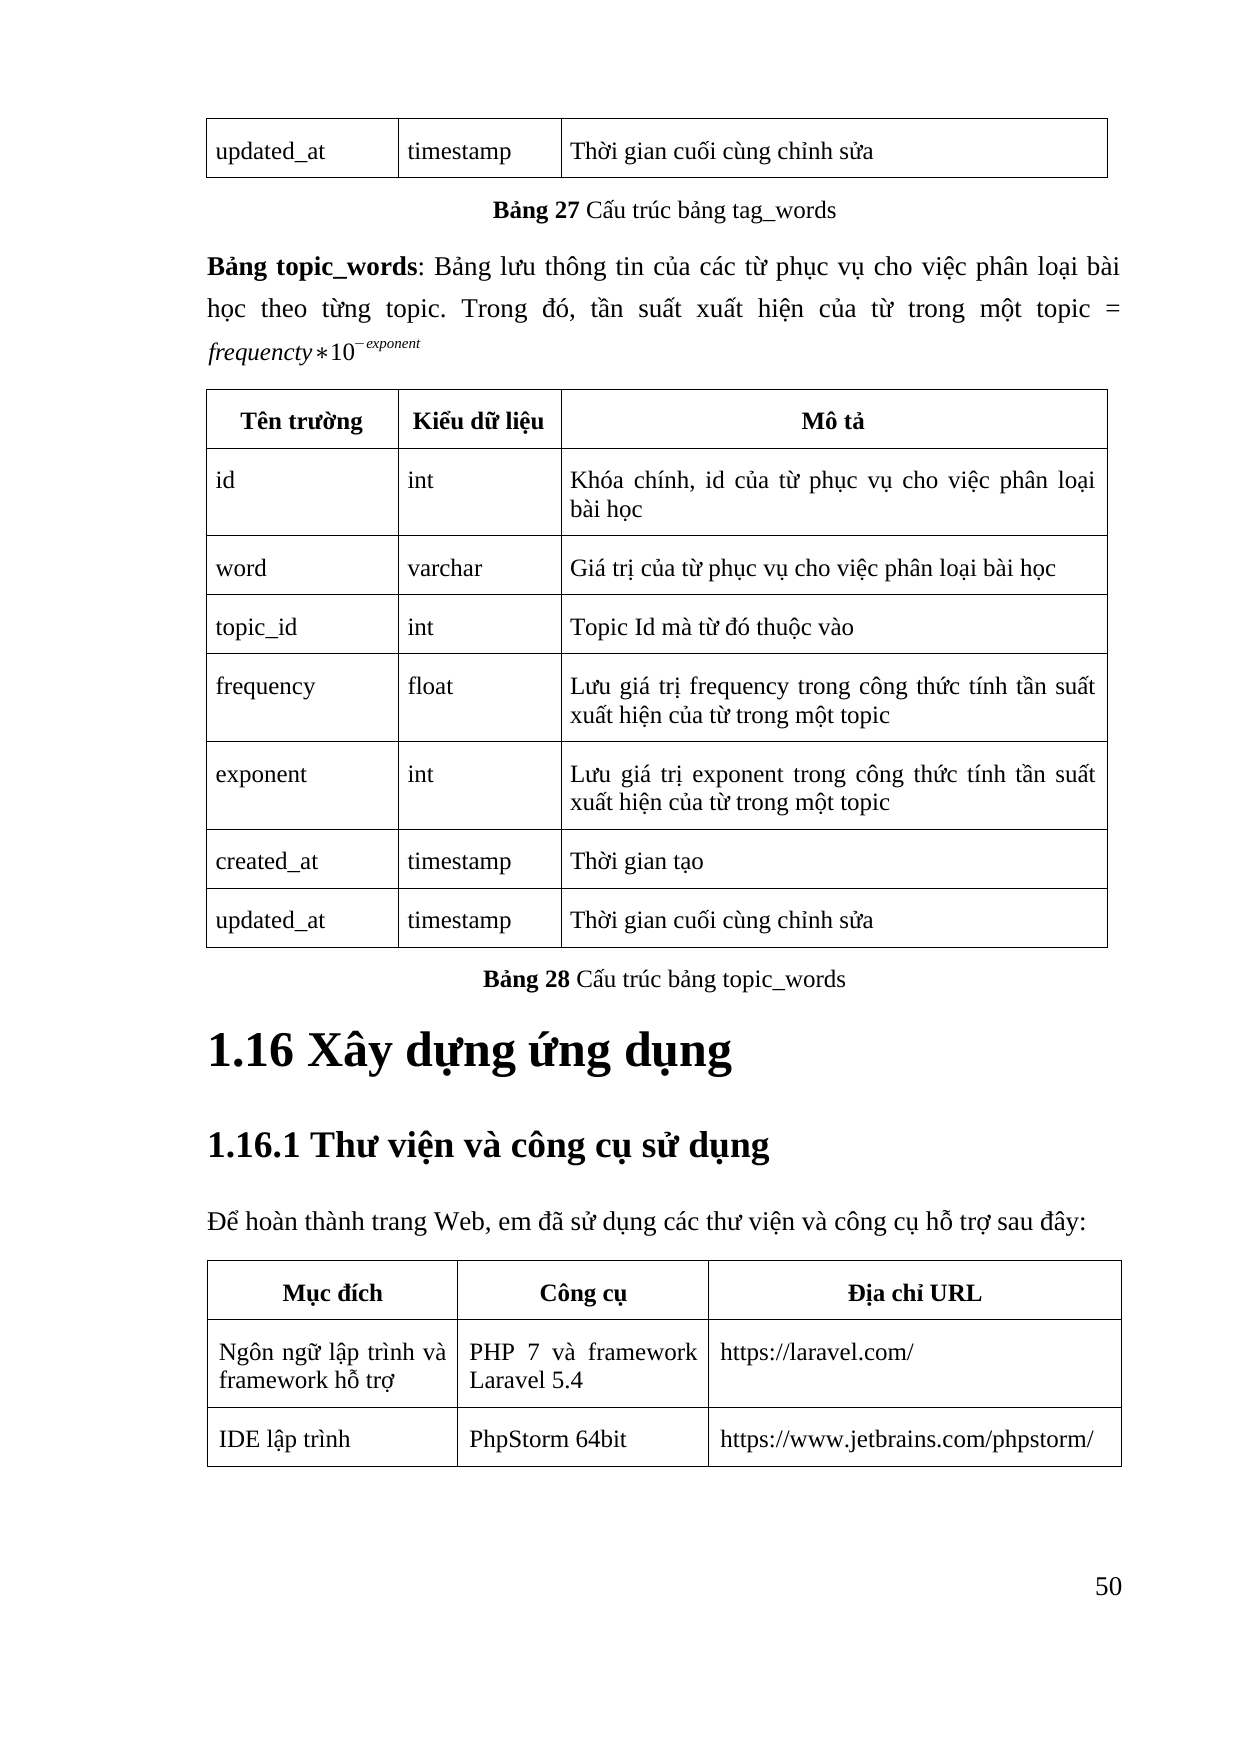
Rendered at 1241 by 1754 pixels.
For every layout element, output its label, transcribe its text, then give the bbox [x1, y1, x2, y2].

table_header Tên trường [207, 390, 398, 448]
table_cell PHP 7 và framework Laravel 5.4 [458, 1320, 708, 1407]
table_cell timestamp [399, 119, 561, 177]
table_cell updated_at [207, 119, 398, 177]
table_cell https://www.jetbrains.com/phpstorm/ [709, 1408, 1121, 1466]
table_cell Thời gian cuối cùng chỉnh sửa [562, 889, 1107, 947]
table_cell int [399, 595, 561, 653]
table_header Kiểu dữ liệu [399, 390, 561, 448]
subtitle Thư viện và công cụ sử dụng [207, 1122, 1122, 1165]
text Để hoàn thành trang Web, em đã sử dụng các thư viện và công cụ hỗ trợ sau đây: [207, 1205, 1122, 1237]
subtitle Xây dựng ứng dụng [207, 1020, 1122, 1077]
table_cell timestamp [399, 889, 561, 947]
table_header Địa chỉ URL [709, 1261, 1121, 1319]
table_cell https://laravel.com/ [709, 1320, 1121, 1407]
table_cell Ngôn ngữ lập trình và framework hỗ trợ [208, 1320, 457, 1407]
table_cell int [399, 449, 561, 535]
table_cell PhpStorm 64bit [458, 1408, 708, 1466]
table_cell Khóa chính, id của từ phục vụ cho việc phân loại bài học [562, 449, 1107, 535]
table_cell Thời gian tạo [562, 830, 1107, 888]
table_header Mục đích [208, 1261, 457, 1319]
table_cell timestamp [399, 830, 561, 888]
table_cell Topic Id mà từ đó thuộc vào [562, 595, 1107, 653]
table_cell Lưu giá trị exponent trong công thức tính tần suất xuất hiện của từ trong một topic [562, 742, 1107, 829]
text Bảng 27 Cấu trúc bảng tag_words [207, 195, 1122, 223]
table_cell IDE lập trình [208, 1408, 457, 1466]
table_cell updated_at [207, 889, 398, 947]
table_cell float [399, 654, 561, 741]
table_cell id [207, 449, 398, 535]
table_cell created_at [207, 830, 398, 888]
text Bảng topic_words: Bảng lưu thông tin của các từ phục vụ cho việc phân loại bài học theo từng topic. Trong đó, tần suất xuất hiện của từ trong một topic = [207, 250, 1122, 365]
table_cell word [207, 536, 398, 594]
text Bảng 28 Cấu trúc bảng topic_words [207, 964, 1122, 993]
table_cell topic_id [207, 595, 398, 653]
table_cell exponent [207, 742, 398, 829]
table_cell frequency [207, 654, 398, 741]
table_cell varchar [399, 536, 561, 594]
table_cell Thời gian cuối cùng chỉnh sửa [562, 119, 1107, 177]
table_header Mô tả [562, 390, 1107, 448]
table_cell Lưu giá trị frequency trong công thức tính tần suất xuất hiện của từ trong một topic [562, 654, 1107, 741]
table_cell Giá trị của từ phục vụ cho việc phân loại bài học [562, 536, 1107, 594]
table_header Công cụ [458, 1261, 708, 1319]
table_cell int [399, 742, 561, 829]
